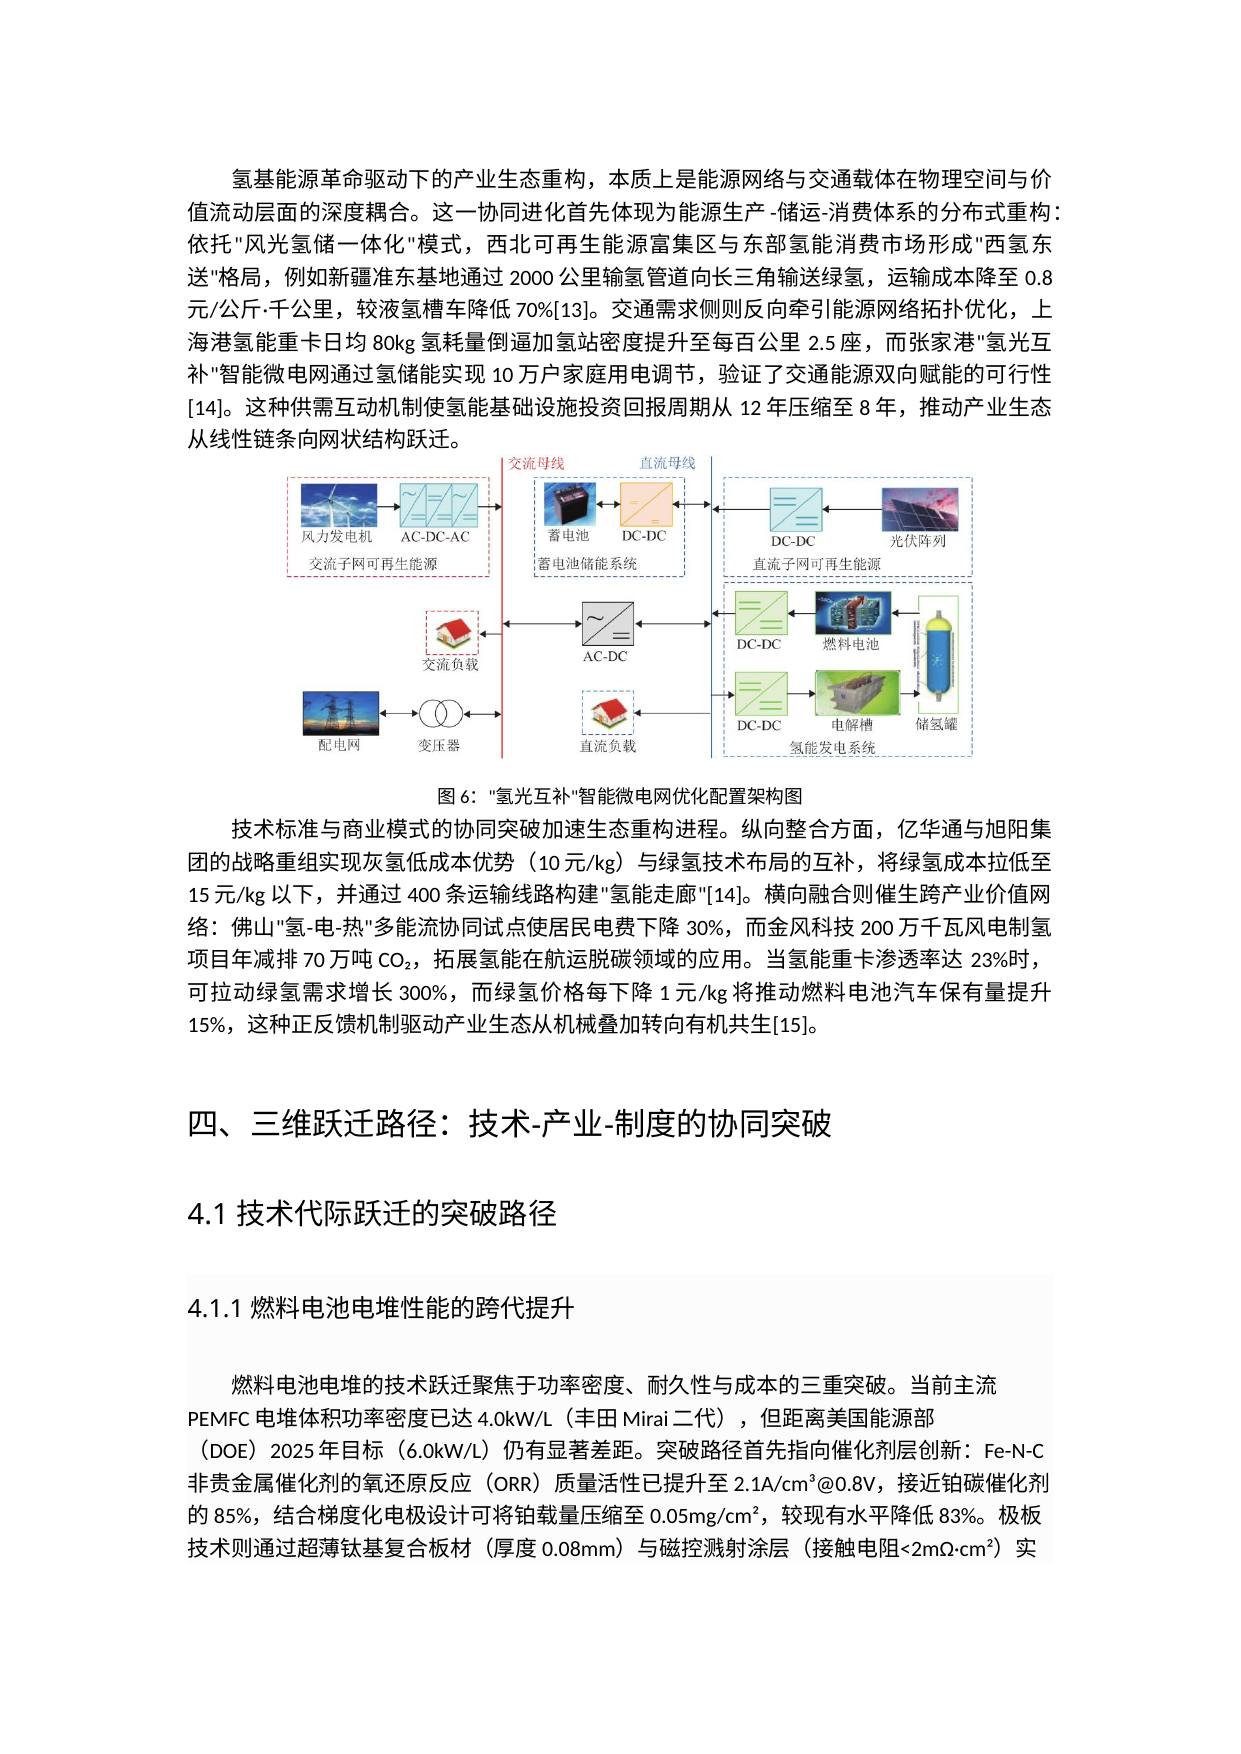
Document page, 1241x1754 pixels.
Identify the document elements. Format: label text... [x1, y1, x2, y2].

subtitle 4.1.1 燃料电池电堆性能的跨代提升 [187, 1274, 1053, 1339]
list 图6："氢光互补"智能微电网优化配置架构图 [187, 779, 1053, 812]
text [187, 1368, 1053, 1563]
text 4.1 技术代际跃迁的突破路径 [187, 1179, 1053, 1244]
list 技术标准与商业模式的协同突破加速生态重构进程。纵向整合方面，亿华通与旭阳集团的战略重组实现灰氢低成本优势（10元/kg）与绿氢技术布局的互补，将绿氢成本拉低至15元/kg以下，并通过400条运输线路构建"氢能走廊"[14]。横向融合则催生跨产业价值网络：佛山"氢-电-热"多能流协同试点使居民电费下降30%，而金风科技200万千瓦风电制氢项目年减排70万吨CO₂，拓展氢能在航运脱碳领域的应用。当氢能重卡渗透率达23%时，可拉动绿氢需求增长300%，而绿氢价格每下降1元/kg将推动燃料电池汽车保有量提升15%，这种正反馈机制驱动产业生态从机械叠加转向有机共生[15]。 [187, 812, 1053, 1039]
text 四、三维跃迁路径：技术-产业-制度的协同突破 [187, 1089, 1053, 1154]
list 氢基能源革命驱动下的产业生态重构，本质上是能源网络与交通载体在物理空间与价值流动层面的深度耦合。这一协同进化首先体现为能源生产-储运-消费体系的分布式重构：依托"风光氢储一体化"模式，西北可再生能源富集区与东部氢能消费市场形成"西氢东送"格局，例如新疆准东基地通过2000公里输氢管道向长三角输送绿氢，运输成本降至0.8元/公斤·千公里，较液氢槽车降低70%[13]。交通需求侧则反向牵引能源网络拓扑优化，上海港氢能重卡日均80kg氢耗量倒逼加氢站密度提升至每百公里2.5座，而张家港"氢光互补"智能微电网通过氢储能实现10万户家庭用电调节，验证了交通能源双向赋能的可行性[14]。这种供需互动机制使氢能基础设施投资回报周期从12年压缩至8年，推动产业生态从线性链条向网状结构跃迁。 [187, 162, 1053, 454]
picture [187, 454, 1053, 759]
